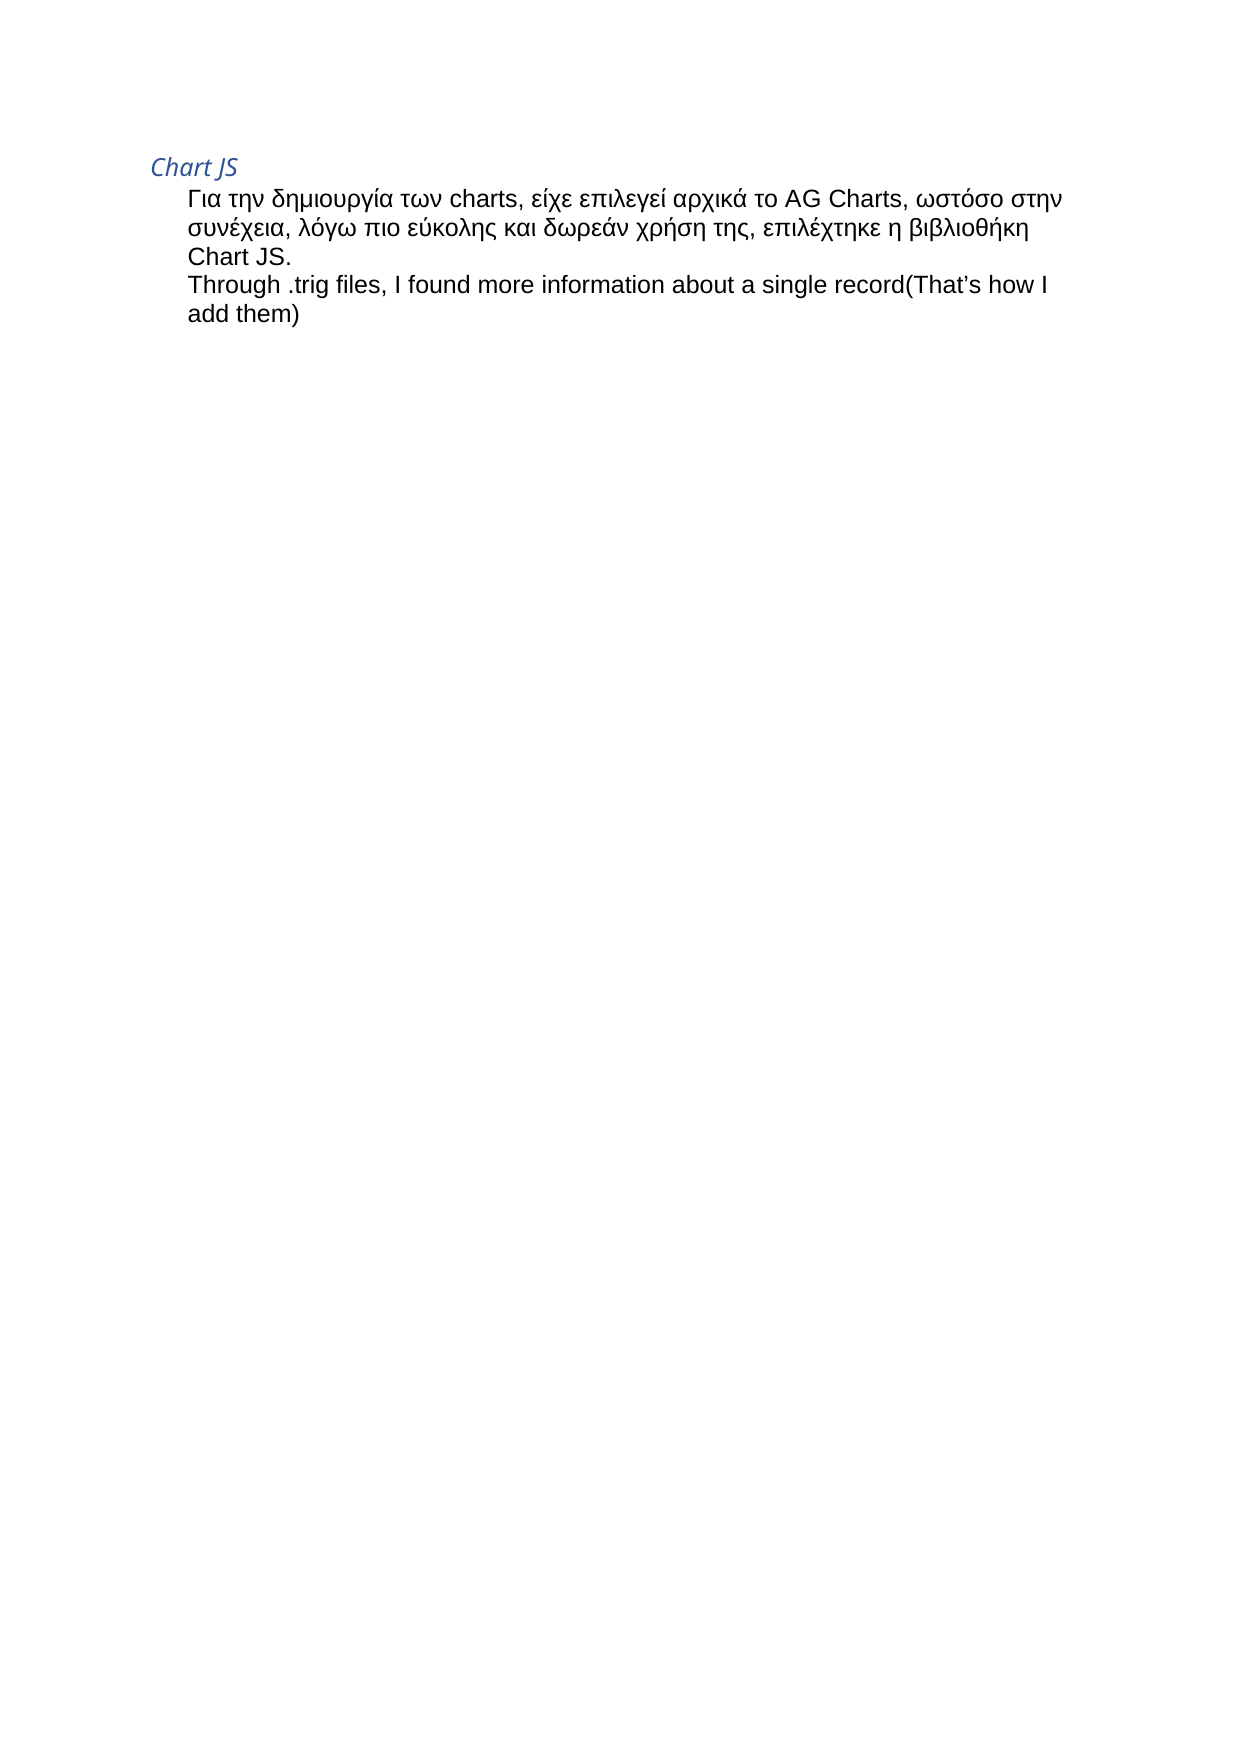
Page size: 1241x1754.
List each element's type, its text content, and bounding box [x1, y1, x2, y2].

subtitle Chart JS [150, 150, 1090, 184]
list Για την δημιουργία των charts, είχε επιλεγεί αρχικά το AG Charts, ωστόσο στην συνέχεια, λόγω πιο εύκολης και δωρεάν χρήση της, επιλέχτηκε η βιβλιοθήκη Chart JS. [187, 184, 1090, 270]
text Through .trig files, I found more information about a single record(That’s how I add them) [187, 270, 1090, 328]
